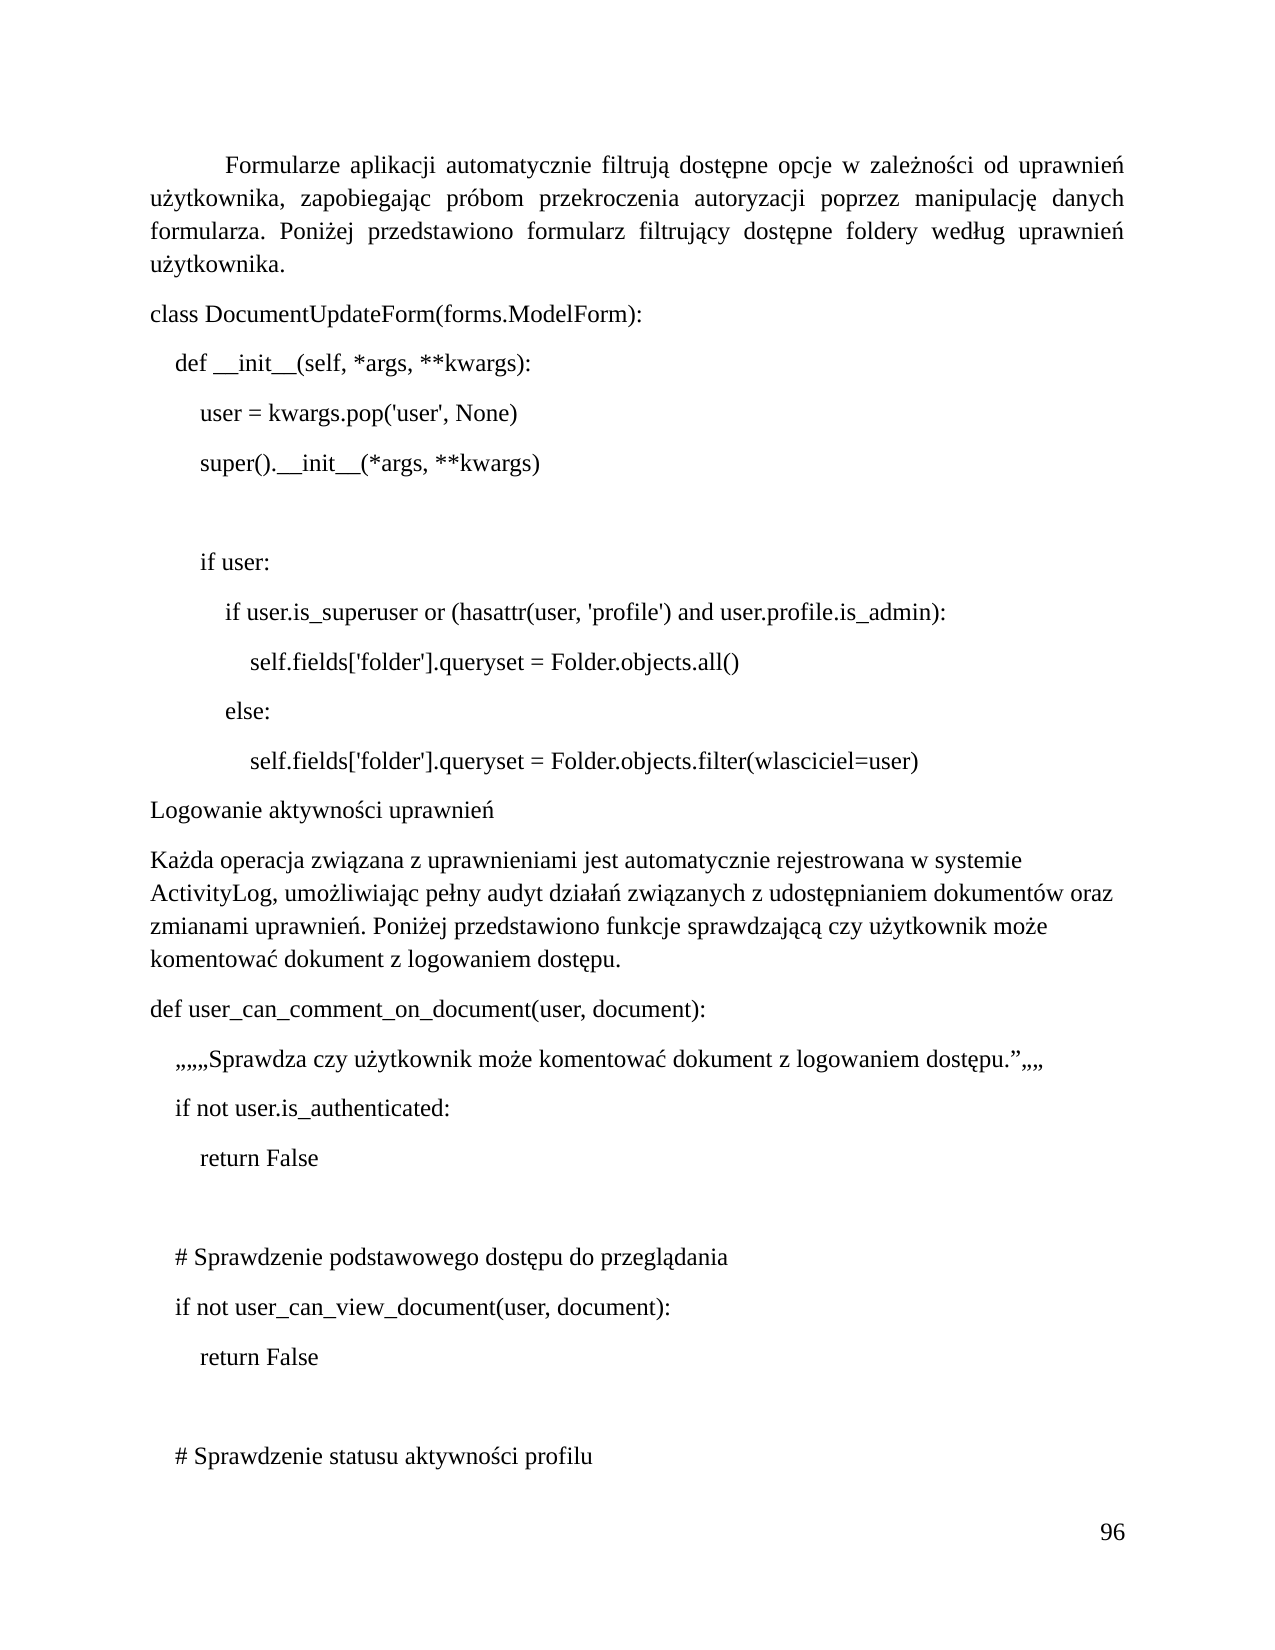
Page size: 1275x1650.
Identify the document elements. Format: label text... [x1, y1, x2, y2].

text self.fields['folder'].queryset = Folder.objects.filter(wlasciciel=user) [150, 746, 1125, 775]
text # Sprawdzenie podstawowego dostępu do przeglądania [150, 1242, 1125, 1271]
text return False [150, 1143, 1125, 1172]
text if not user.is_authenticated: [150, 1093, 1125, 1122]
text Każda operacja związana z uprawnieniami jest automatycznie rejestrowana w systemie ActivityLog, umożliwiając pełny audyt działań związanych z udostępnianiem dokumentów oraz zmianami uprawnień. Poniżej przedstawiono funkcje sprawdzającą czy użytkownik może komentować dokument z logowaniem dostępu. [150, 845, 1125, 973]
text „„„Sprawdza czy użytkownik może komentować dokument z logowaniem dostępu.”„„ [150, 1044, 1125, 1072]
text # Sprawdzenie statusu aktywności profilu [150, 1441, 1125, 1470]
text Formularze aplikacji automatycznie filtrują dostępne opcje w zależności od uprawnień użytkownika, zapobiegając próbom przekroczenia autoryzacji poprzez manipulację danych formularza. Poniżej przedstawiono formularz filtrujący dostępne foldery według uprawnień użytkownika. [150, 150, 1125, 278]
text if not user_can_view_document(user, document): [150, 1292, 1125, 1321]
text if user.is_superuser or (hasattr(user, 'profile') and user.profile.is_admin): [150, 597, 1125, 626]
text user = kwargs.pop('user', None) [150, 398, 1125, 427]
text else: [150, 696, 1125, 725]
text if user: [150, 547, 1125, 576]
text class DocumentUpdateForm(forms.ModelForm): [150, 299, 1125, 327]
text return False [150, 1342, 1125, 1371]
text def user_can_comment_on_document(user, document): [150, 994, 1125, 1023]
text self.fields['folder'].queryset = Folder.objects.all() [150, 647, 1125, 675]
text super().__init__(*args, **kwargs) [150, 448, 1125, 477]
text Logowanie aktywności uprawnień [150, 796, 1125, 824]
text def __init__(self, *args, **kwargs): [150, 348, 1125, 377]
